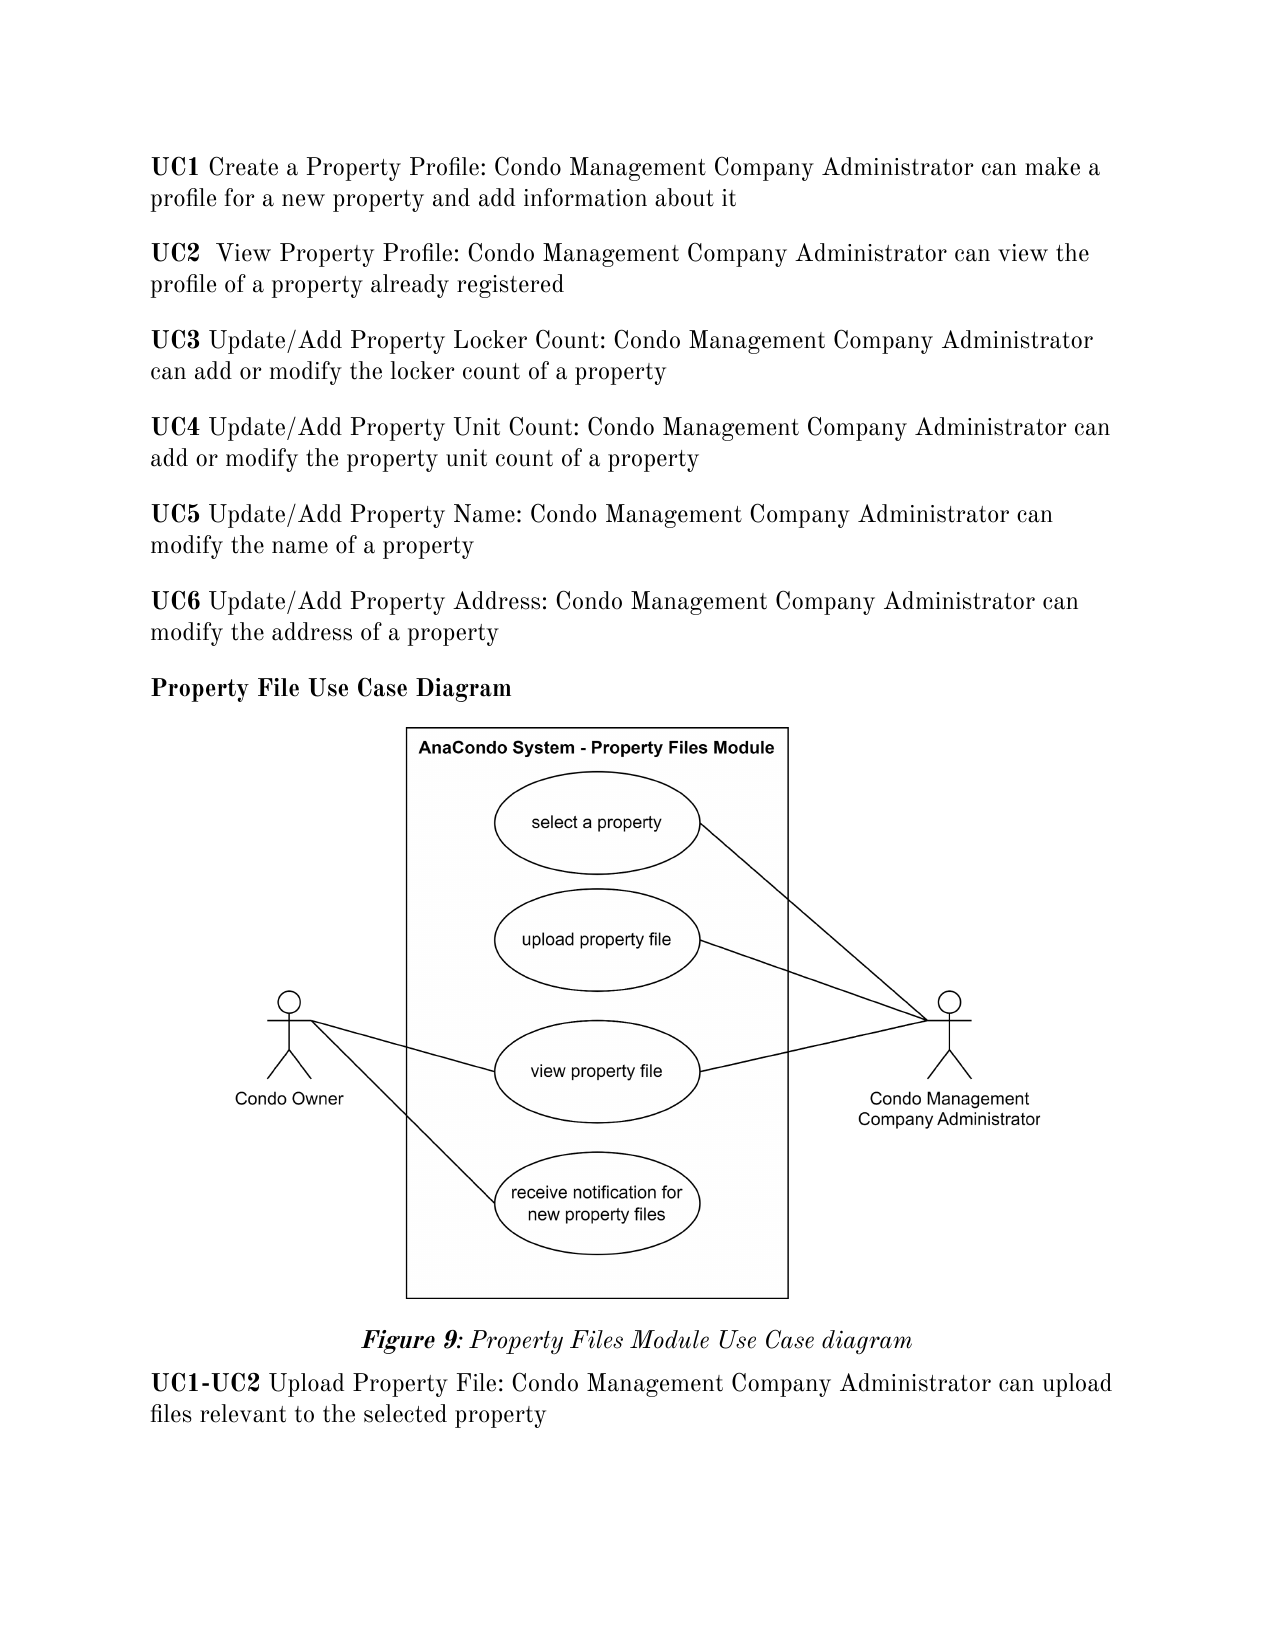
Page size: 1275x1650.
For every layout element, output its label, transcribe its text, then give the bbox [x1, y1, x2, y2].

text UC2 View Property Profile: Condo Management Company Administrator can view the profile of a property already registered [150, 237, 1125, 299]
text UC1-UC2 Upload Property File: Condo Management Company Administrator can upload files relevant to the selected property [150, 1367, 1125, 1428]
text UC3 Update/Add Property Locker Count: Condo Management Company Administrator can add or modify the locker count of a property [150, 324, 1125, 386]
text UC5 Update/Add Property Name: Condo Management Company Administrator can modify the name of a property [150, 497, 1125, 559]
picture [234, 727, 1041, 1299]
text Property File Use Case Diagram [150, 671, 1125, 702]
text UC1 Create a Property Profile: Condo Management Company Administrator can make a profile for a new property and add information about it [150, 150, 1125, 212]
text UC4 Update/Add Property Unit Count: Condo Management Company Administrator can add or modify the property unit count of a property [150, 411, 1125, 472]
text UC6 Update/Add Property Address: Condo Management Company Administrator can modify the address of a property [150, 584, 1125, 646]
text Figure 9: Property Files Module Use Case diagram [150, 1323, 1125, 1354]
